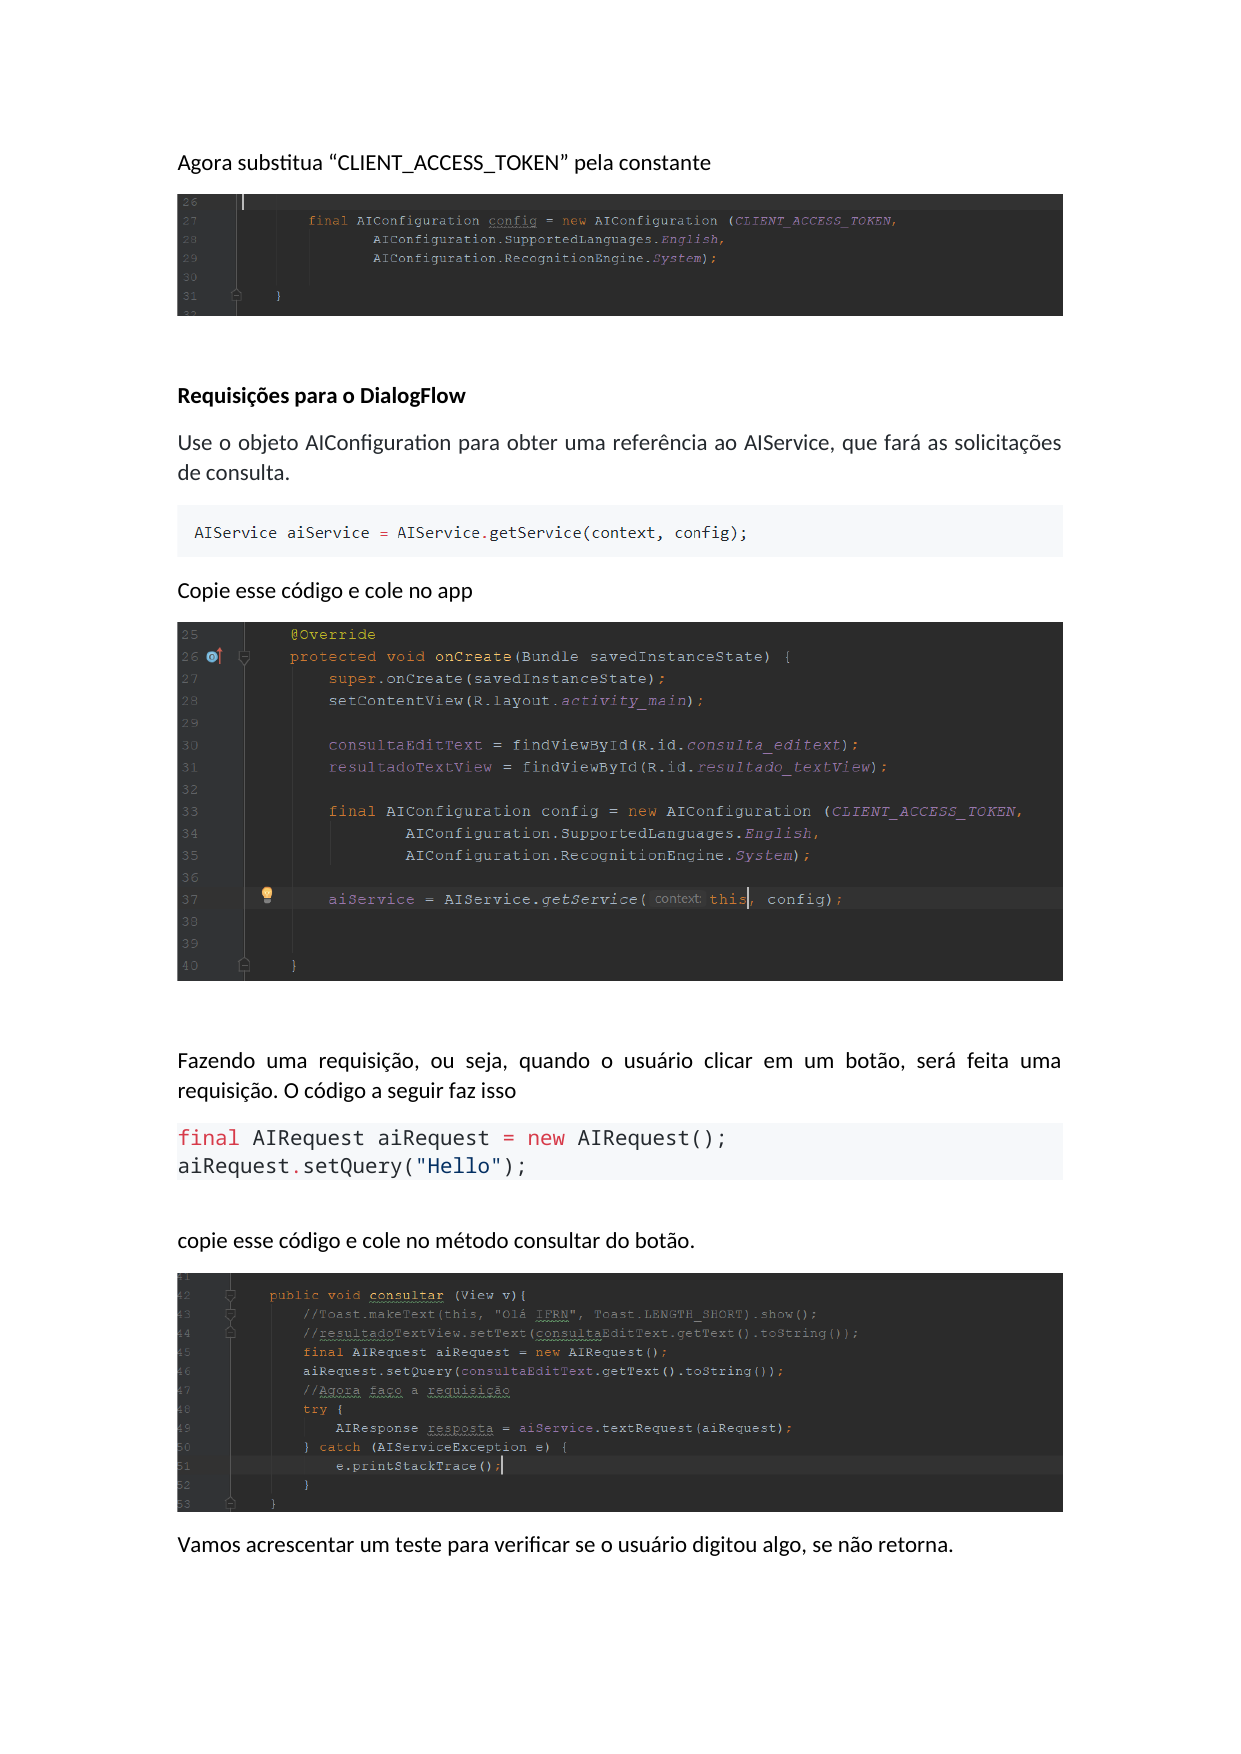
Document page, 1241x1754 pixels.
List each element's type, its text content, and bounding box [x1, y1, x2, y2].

picture [177, 194, 1063, 316]
picture [177, 1273, 1063, 1512]
text final AIRequest aiRequest = new AIRequest(); [177, 1123, 1063, 1151]
text aiRequest.setQuery("Hello"); [177, 1151, 1063, 1180]
picture [177, 505, 1063, 557]
text Vamos acrescentar um teste para verificar se o usuário digitou algo, se não retorna. [177, 1530, 1063, 1558]
text Requisições para o DialogFlow [177, 381, 1063, 409]
text Agora substitua “CLIENT_ACCESS_TOKEN” pela constante [177, 148, 1063, 176]
text Fazendo uma requisição, ou seja, quando o usuário clicar em um botão, será feita uma requisição. O código a seguir faz isso [177, 1046, 1063, 1104]
picture [177, 622, 1063, 981]
text Use o objeto AIConfiguration para obter uma referência ao AIService, que fará as solicitações de consulta. [177, 456, 1063, 486]
text copie esse código e cole no método consultar do botão. [177, 1227, 1063, 1255]
text Copie esse código e cole no app [177, 576, 1063, 604]
